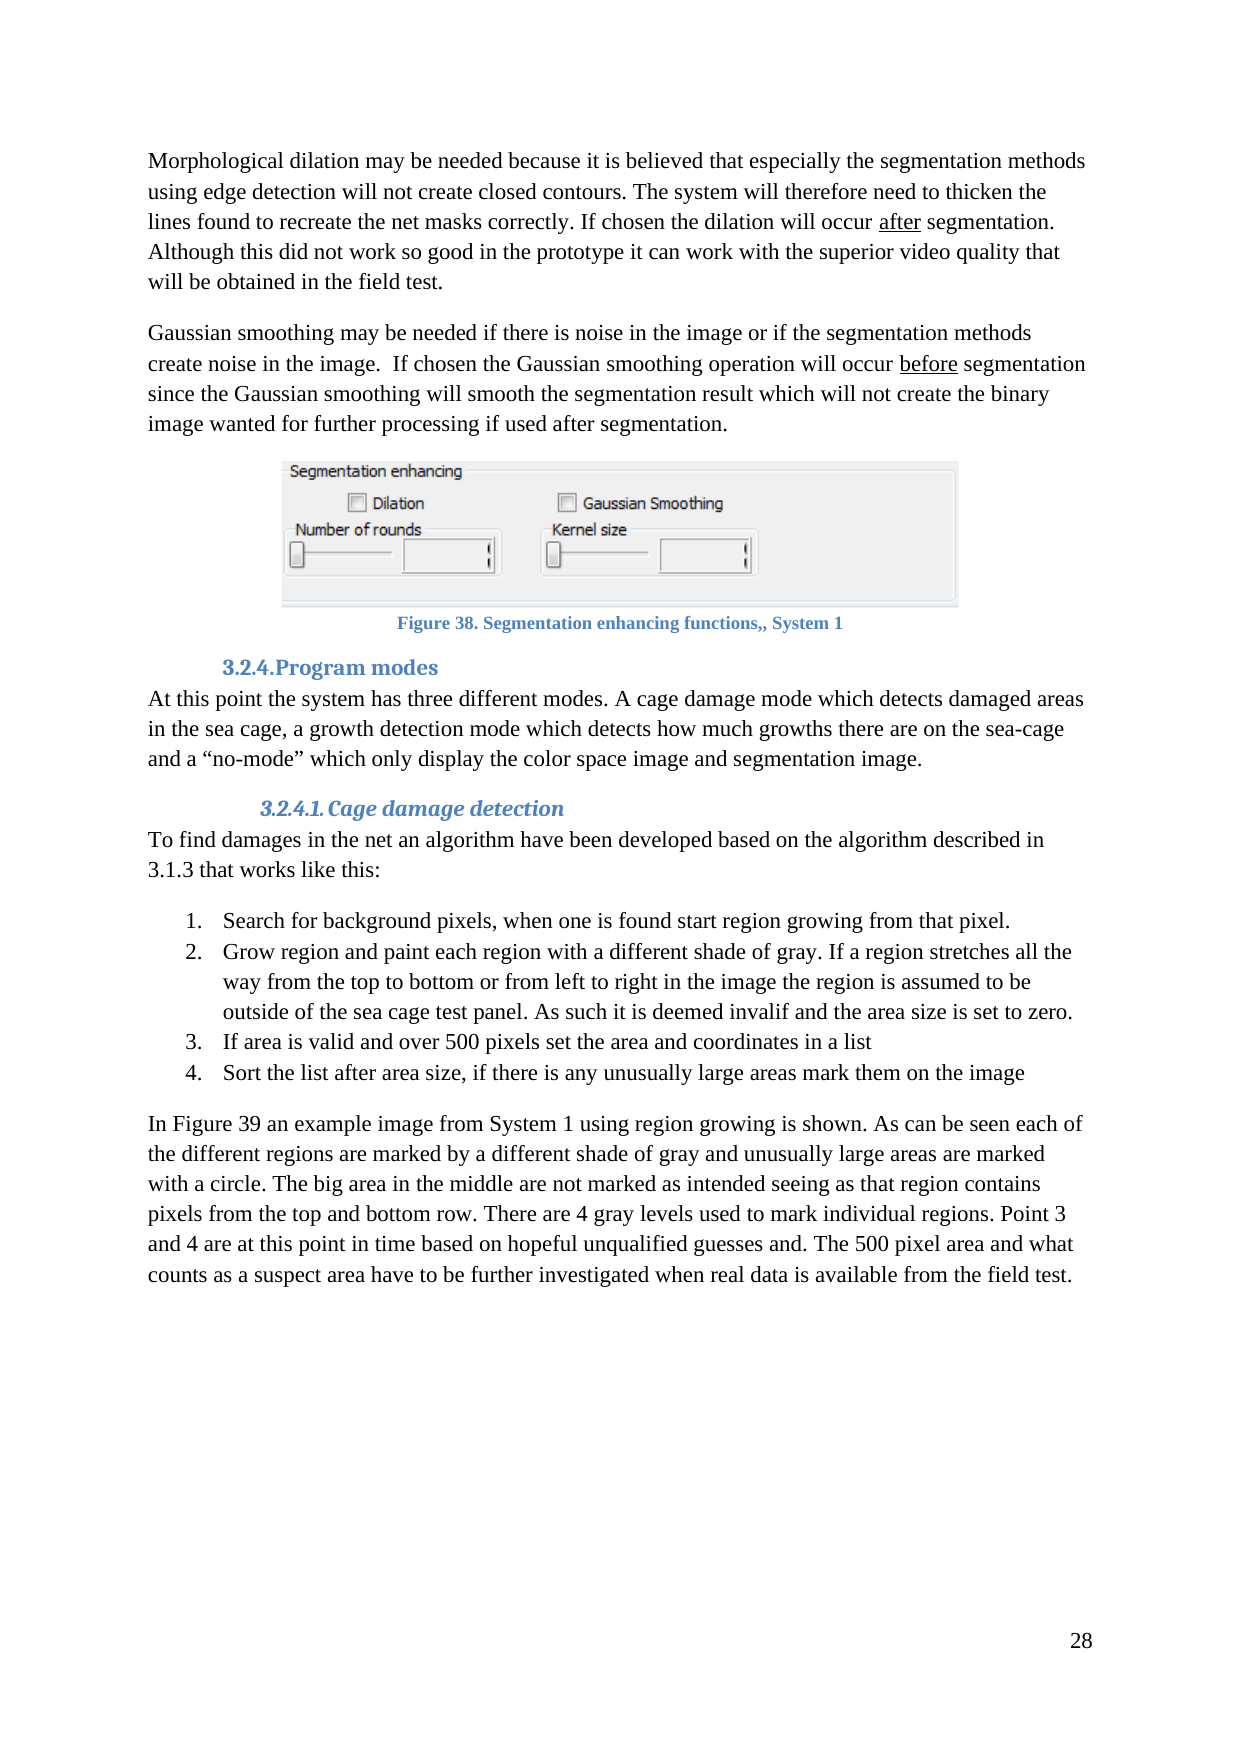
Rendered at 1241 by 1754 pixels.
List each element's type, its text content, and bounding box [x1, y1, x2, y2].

list If area is valid and over 500 pixels set the area and coordinates in a list [185, 1028, 1093, 1055]
list Search for background pixels, when one is found start region growing from that pixel. [185, 908, 1093, 934]
text Gaussian smoothing may be needed if there is noise in the image or if the segmentation methods create noise in the image. If chosen the Gaussian smoothing operation will occur before segmentation since the Gaussian smoothing will smooth the segmentation result which will not create the binary image wanted for further processing if used after segmentation. [148, 319, 1093, 436]
subtitle Program modes [223, 654, 1093, 681]
text Morphological dilation may be needed because it is believed that especially the segmentation methods using edge detection will not create closed contours. The system will therefore need to thicken the lines found to recreate the net masks correctly. If chosen the dilation will occur after segmentation. Although this did not work so good in the prototype it can work with the superior video quality that will be obtained in the field test. [148, 148, 1093, 295]
text At this point the system has three different modes. A cage damage mode which detects damaged areas in the sea cage, a growth detection mode which detects how much growths there are on the sea-cage and a “no-mode” which only display the color space image and segmentation image. [148, 685, 1093, 771]
subtitle Cage damage detection [260, 796, 1093, 822]
list Grow region and paint each region with a different shade of gray. If a region stretches all the way from the top to bottom or from left to right in the image the region is assumed to be outside of the sea cage test panel. As such it is deemed invalif and the area size is set to zero. [185, 938, 1093, 1024]
list Sort the list after area size, if there is any unusually large areas mark them on the image [185, 1059, 1093, 1085]
text To find damages in the net an algorithm have been developed based on the algorithm described in 3.1.3 that works like this: [148, 826, 1093, 883]
picture [281, 461, 959, 609]
text In Figure 39 an example image from System 1 using region growing is shown. As can be seen each of the different regions are marked by a different shade of gray and unusually large areas are marked with a circle. The big area in the middle are not marked as intended seeing as that region contains pixels from the top and bottom row. There are 4 gray levels used to mark individual regions. Point 3 and 4 are at this point in time based on hopeful unqualified guesses and. The 500 pixel area and what counts as a suspect area have to be further investigated when real data is available from the field test. [148, 1110, 1093, 1287]
text Figure 38. Segmentation enhancing functions,, System 1 [148, 612, 1093, 634]
